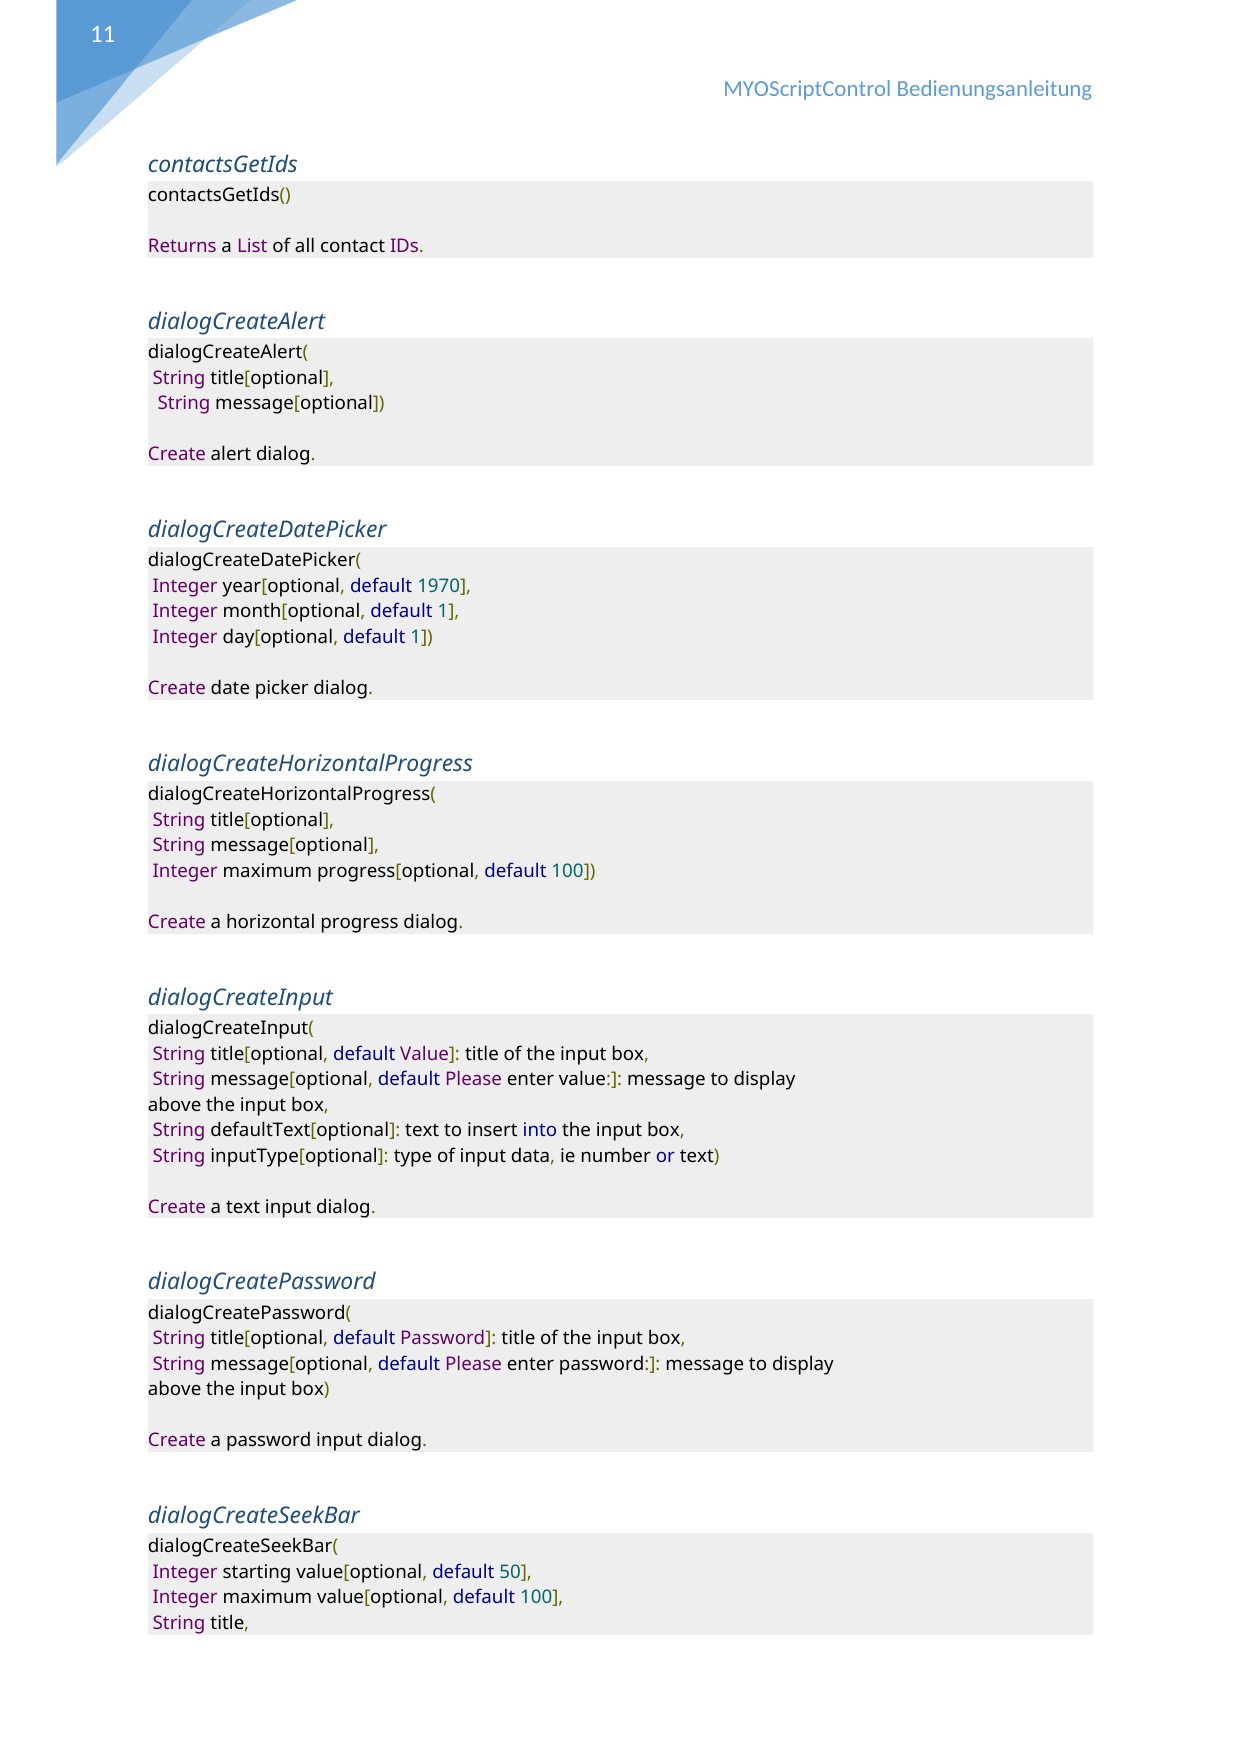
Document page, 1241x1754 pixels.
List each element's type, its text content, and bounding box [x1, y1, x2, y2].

subtitle dialogCreateInput [148, 981, 1093, 1012]
subtitle dialogCreateAlert [148, 305, 1093, 336]
picture [56, 0, 298, 168]
text dialogCreateHorizontalProgress( String title[optional], String message[optional], Integer maximum progress[optional, default 100]) Create a horizontal progress dialog. [148, 781, 1093, 934]
subtitle dialogCreateDatePicker [148, 513, 1093, 544]
text dialogCreateAlert( String title[optional], String message[optional]) Create alert dialog. [148, 338, 1093, 466]
subtitle dialogCreateHorizontalProgress [148, 747, 1093, 778]
text dialogCreatePassword( String title[optional, default Password]: title of the input box, String message[optional, default Please enter password:]: message to display above the input box) Create a password input dialog. [148, 1299, 1093, 1452]
text contactsGetIds() Returns a List of all contact IDs. [148, 181, 1093, 258]
text dialogCreateDatePicker( Integer year[optional, default 1970], Integer month[optional, default 1], Integer day[optional, default 1]) Create date picker dialog. [148, 547, 1093, 700]
text dialogCreateInput( String title[optional, default Value]: title of the input box, String message[optional, default Please enter value:]: message to display above the input box, String defaultText[optional]: text to insert into the input box, String inputType[optional]: type of input data, ie number or text) Create a text input dialog. [148, 1014, 1093, 1218]
subtitle dialogCreateSeekBar [148, 1499, 1093, 1530]
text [148, 1533, 1093, 1635]
subtitle contactsGetIds [148, 148, 1093, 179]
subtitle dialogCreatePassword [148, 1265, 1093, 1297]
